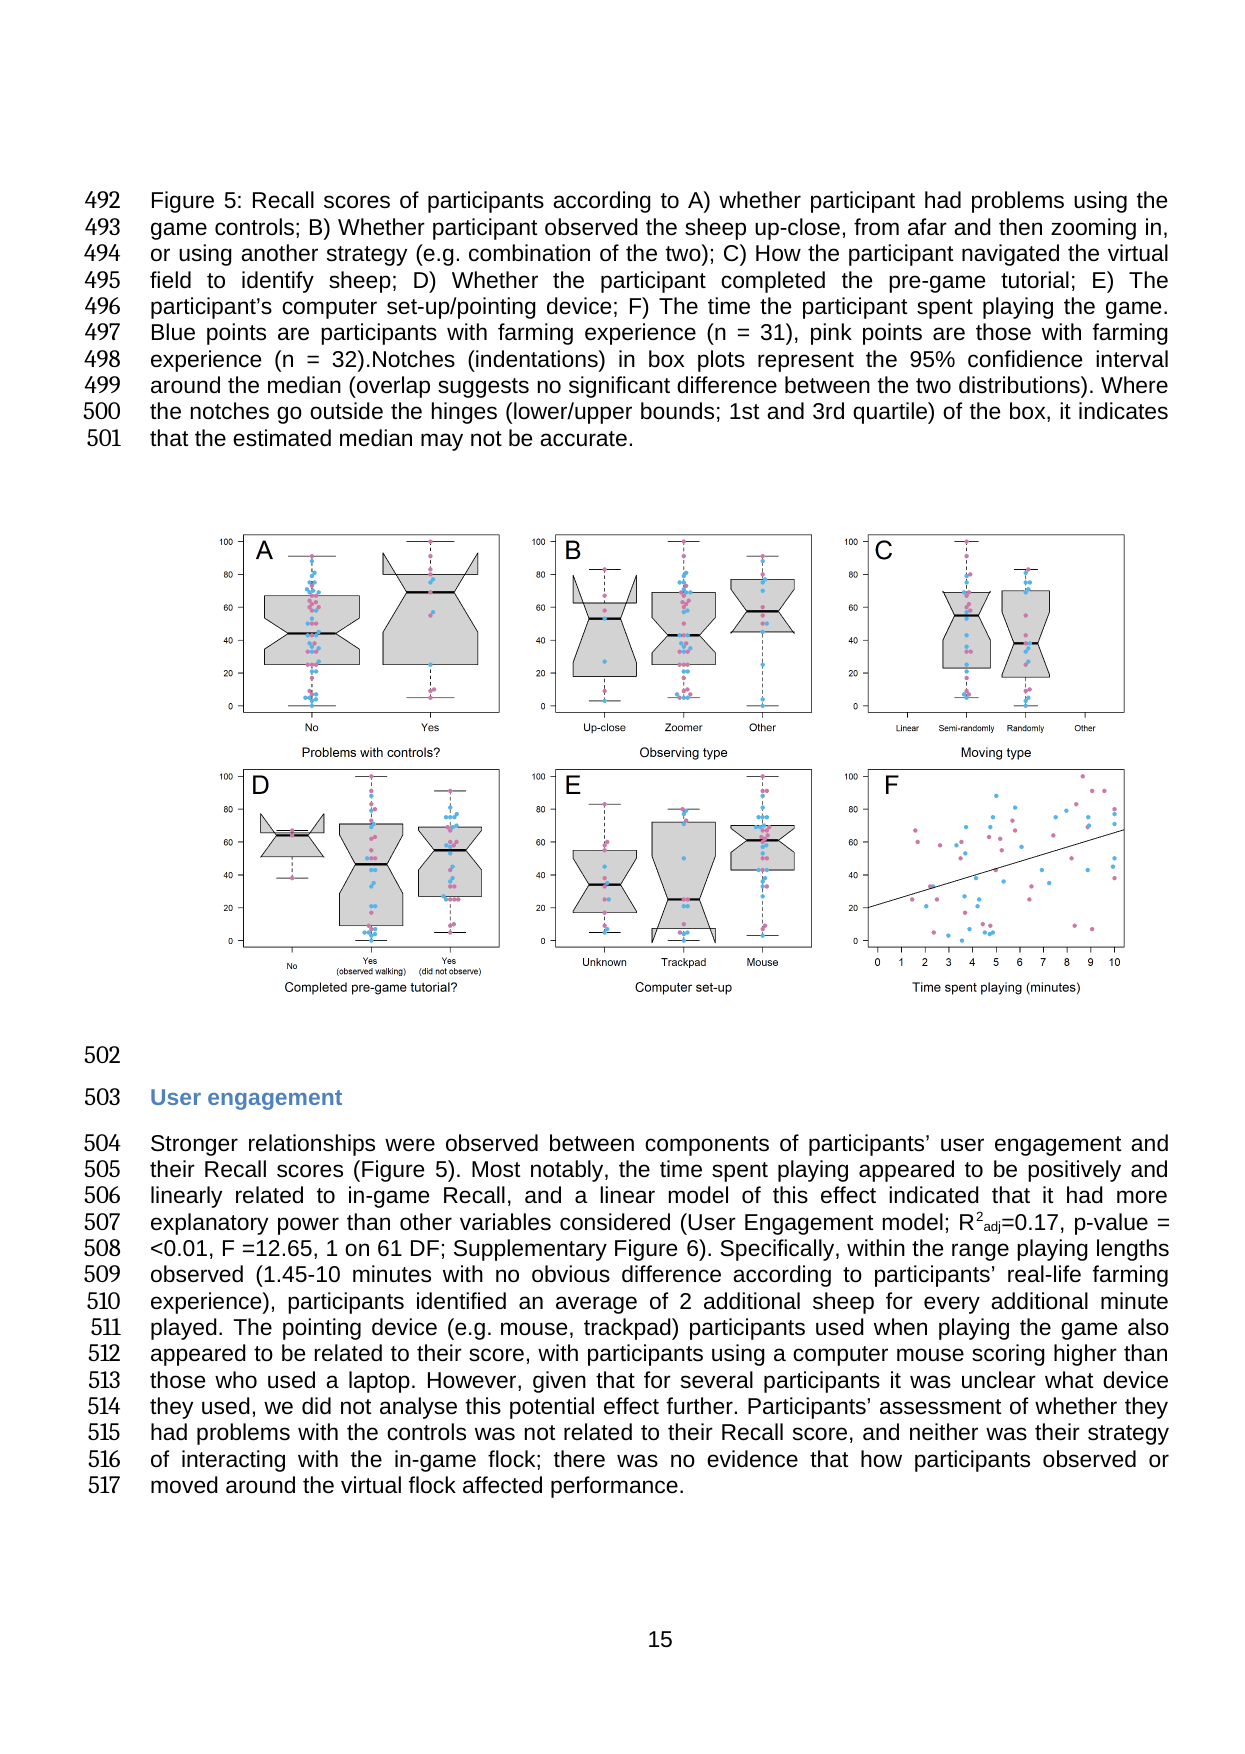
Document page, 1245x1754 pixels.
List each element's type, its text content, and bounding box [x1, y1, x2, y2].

subtitle User engagement [150, 1084, 1170, 1111]
text Stronger relationships were observed between components of participants’ user engagement and their Recall scores (Figure 5). Most notably, the time spent playing appeared to be positively and linearly related to in-game Recall, and a linear model of this effect indicated that it had more explanatory power than other variables considered (User Engagement model; R2adj=0.17, p-value = <0.01, F =12.65, 1 on 61 DF; Supplementary Figure 6). Specifically, within the range playing lengths observed (1.45-10 minutes with no obvious difference according to participants’ real-life farming experience), participants identified an average of 2 additional sheep for every additional minute played. The pointing device (e.g. mouse, trackpad) participants used when playing the game also appeared to be related to their score, with participants using a computer mouse scoring higher than those who used a laptop. However, given that for several participants it was unclear what device they used, we did not analyse this potential effect further. Participants’ assessment of whether they had problems with the controls was not related to their Recall score, and neither was their strategy of interacting with the in-game flock; there was no evidence that how participants observed or moved around the virtual flock affected performance. [150, 1129, 1170, 1498]
picture [191, 463, 1129, 1064]
text Figure 5: Recall scores of participants according to A) whether participant had problems using the game controls; B) Whether participant observed the sheep up-close, from afar and then zooming in, or using another strategy (e.g. combination of the two); C) How the participant navigated the virtual field to identify sheep; D) Whether the participant completed the pre-game tutorial; E) The participant’s computer set-up/pointing device; F) The time the participant spent playing the game. Blue points are participants with farming experience (n = 31), pink points are those with farming experience (n = 32).Notches (indentations) in box plots represent the 95% confidience interval around the median (overlap suggests no significant difference between the two distributions). Where the notches go outside the hinges (lower/upper bounds; 1st and 3rd quartile) of the box, it indicates that the estimated median may not be accurate. [150, 187, 1170, 451]
